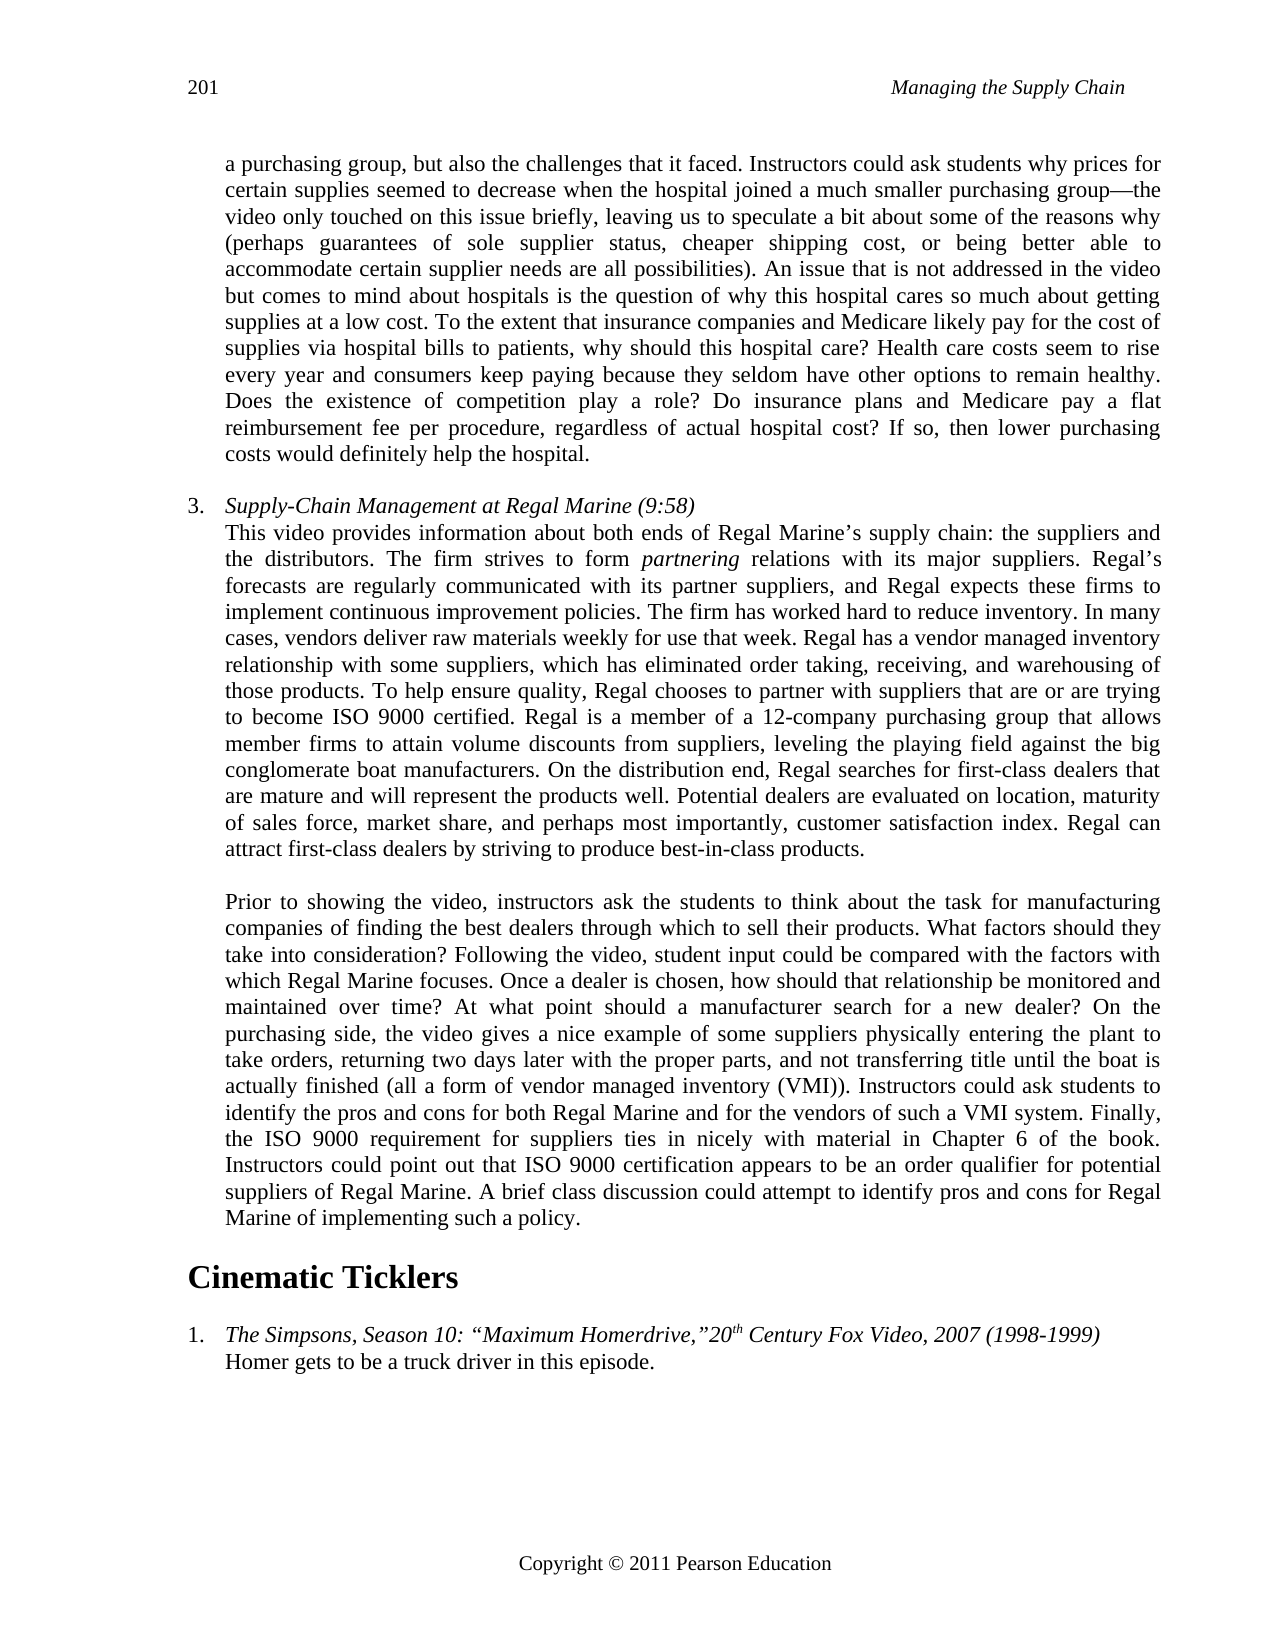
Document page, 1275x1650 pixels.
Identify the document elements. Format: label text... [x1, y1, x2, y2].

text This video provides information about both ends of Regal Marine’s supply chain: the suppliers and the distributors. The firm strives to form partnering relations with its major suppliers. Regal’s forecasts are regularly communicated with its partner suppliers, and Regal expects these firms to implement continuous improvement policies. The firm has worked hard to reduce inventory. In many cases, vendors deliver raw materials weekly for use that week. Regal has a vendor managed inventory relationship with some suppliers, which has eliminated order taking, receiving, and warehousing of those products. To help ensure quality, Regal chooses to partner with suppliers that are or are trying to become ISO 9000 certified. Regal is a member of a 12-company purchasing group that allows member firms to attain volume discounts from suppliers, leveling the playing field against the big conglomerate boat manufacturers. On the distribution end, Regal searches for first-class dealers that are mature and will represent the products well. Potential dealers are evaluated on location, maturity of sales force, market share, and perhaps most importantly, customer satisfaction index. Regal can attract first-class dealers by striving to produce best-in-class products. [187, 519, 1162, 862]
text 3. Supply-Chain Management at Regal Marine (9:58) [187, 493, 1162, 519]
text Cinematic Ticklers [187, 1257, 1162, 1295]
text Homer gets to be a truck driver in this episode. [187, 1348, 1162, 1374]
text 1. The Simpsons, Season 10: “Maximum Homerdrive,”20th Century Fox Video, 2007 (1998-1999) [187, 1322, 1162, 1348]
text Prior to showing the video, instructors ask the students to think about the task for manufacturing companies of finding the best dealers through which to sell their products. What factors should they take into consideration? Following the video, student input could be compared with the factors with which Regal Marine focuses. Once a dealer is chosen, how should that relationship be monitored and maintained over time? At what point should a manufacturer search for a new dealer? On the purchasing side, the video gives a nice example of some suppliers physically entering the plant to take orders, returning two days later with the proper parts, and not transferring title until the boat is actually finished (all a form of vendor managed inventory (VMI)). Instructors could ask students to identify the pros and cons for both Regal Marine and for the vendors of such a VMI system. Finally, the ISO 9000 requirement for suppliers ties in nicely with material in Chapter 6 of the book. Instructors could point out that ISO 9000 certification appears to be an order qualifier for potential suppliers of Regal Marine. A brief class discussion could attempt to identify pros and cons for Regal Marine of implementing such a policy. [187, 888, 1162, 1231]
